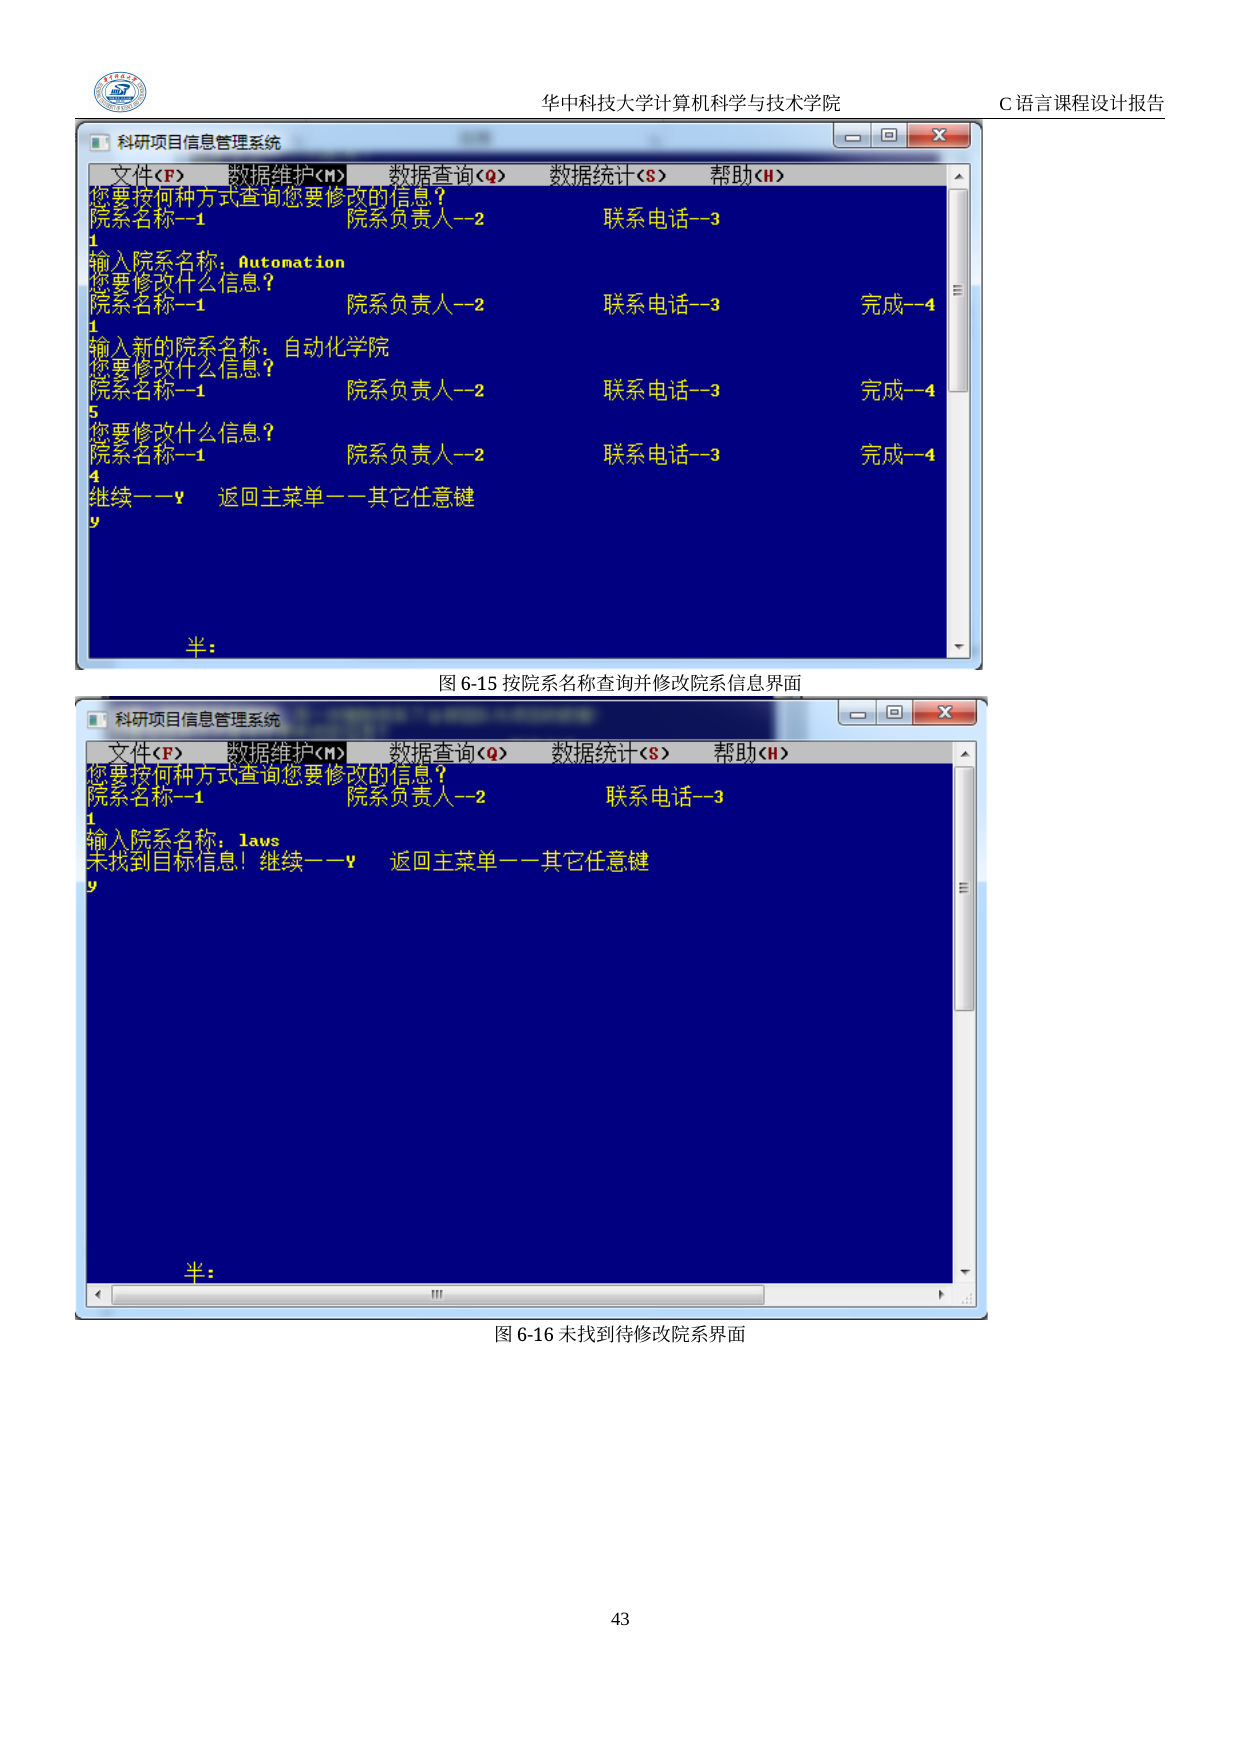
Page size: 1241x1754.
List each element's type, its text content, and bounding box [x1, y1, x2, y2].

picture [75, 696, 988, 1320]
picture [75, 119, 983, 670]
text 图6-15 按院系名称查询并修改院系信息界面 [75, 669, 1165, 696]
picture [87, 70, 152, 113]
text 图6-16 未找到待修改院系界面 [75, 1320, 1165, 1347]
